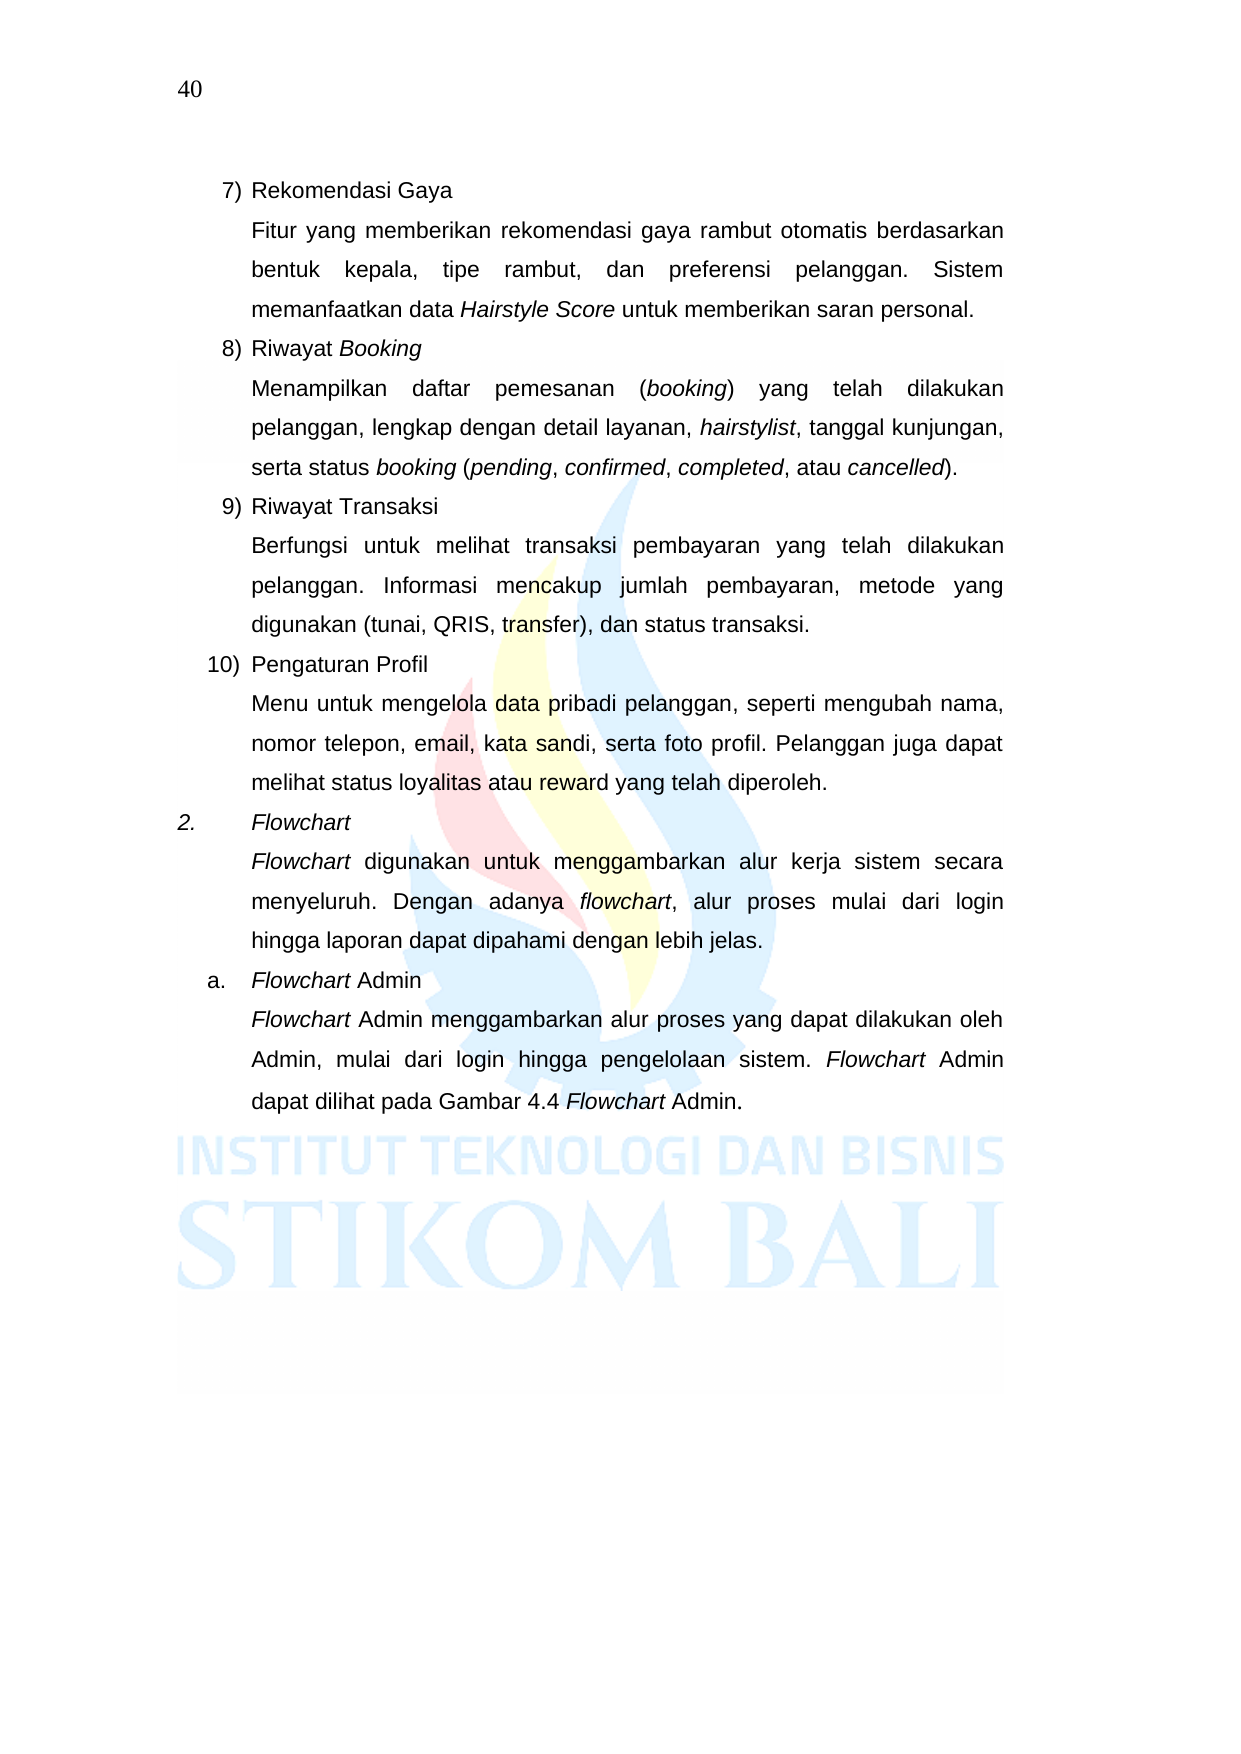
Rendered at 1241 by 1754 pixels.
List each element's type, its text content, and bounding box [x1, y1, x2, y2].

list Flowchart Admin menggambarkan alur proses yang dapat dilakukan oleh Admin, mulai dari login hingga pengelolaan sistem. Flowchart Admin dapat dilihat pada Gambar 4.4 Flowchart Admin. [251, 1006, 1004, 1115]
text Fitur yang memberikan rekomendasi gaya rambut otomatis berdasarkan bentuk kepala, tipe rambut, dan preferensi pelanggan. Sistem memanfaatkan data Hairstyle Score untuk memberikan saran personal. [251, 217, 1004, 322]
list Flowchart Admin [207, 967, 1004, 993]
text Menu untuk mengelola data pribadi pelanggan, seperti mengubah nama, nomor telepon, email, kata sandi, serta foto profil. Pelanggan juga dapat melihat status loyalitas atau reward yang telah diperoleh. [251, 690, 1004, 796]
text Menampilkan daftar pemesanan (booking) yang telah dilakukan pelanggan, lengkap dengan detail layanan, hairstylist, tanggal kunjungan, serta status booking (pending, confirmed, completed, atau cancelled). [251, 374, 1004, 480]
list Riwayat Transaksi [222, 493, 1004, 519]
list Riwayat Booking [222, 335, 1004, 361]
list Rekomendasi Gaya [222, 177, 1004, 203]
list Pengaturan Profil [207, 651, 1004, 677]
list Flowchart digunakan untuk menggambarkan alur kerja sistem secara menyeluruh. Dengan adanya flowchart, alur proses mulai dari login hingga laporan dapat dipahami dengan lebih jelas. [251, 848, 1004, 954]
list Flowchart [177, 809, 1004, 835]
text Berfungsi untuk melihat transaksi pembayaran yang telah dilakukan pelanggan. Informasi mencakup jumlah pembayaran, metode yang digunakan (tunai, QRIS, transfer), dan status transaksi. [251, 532, 1004, 638]
